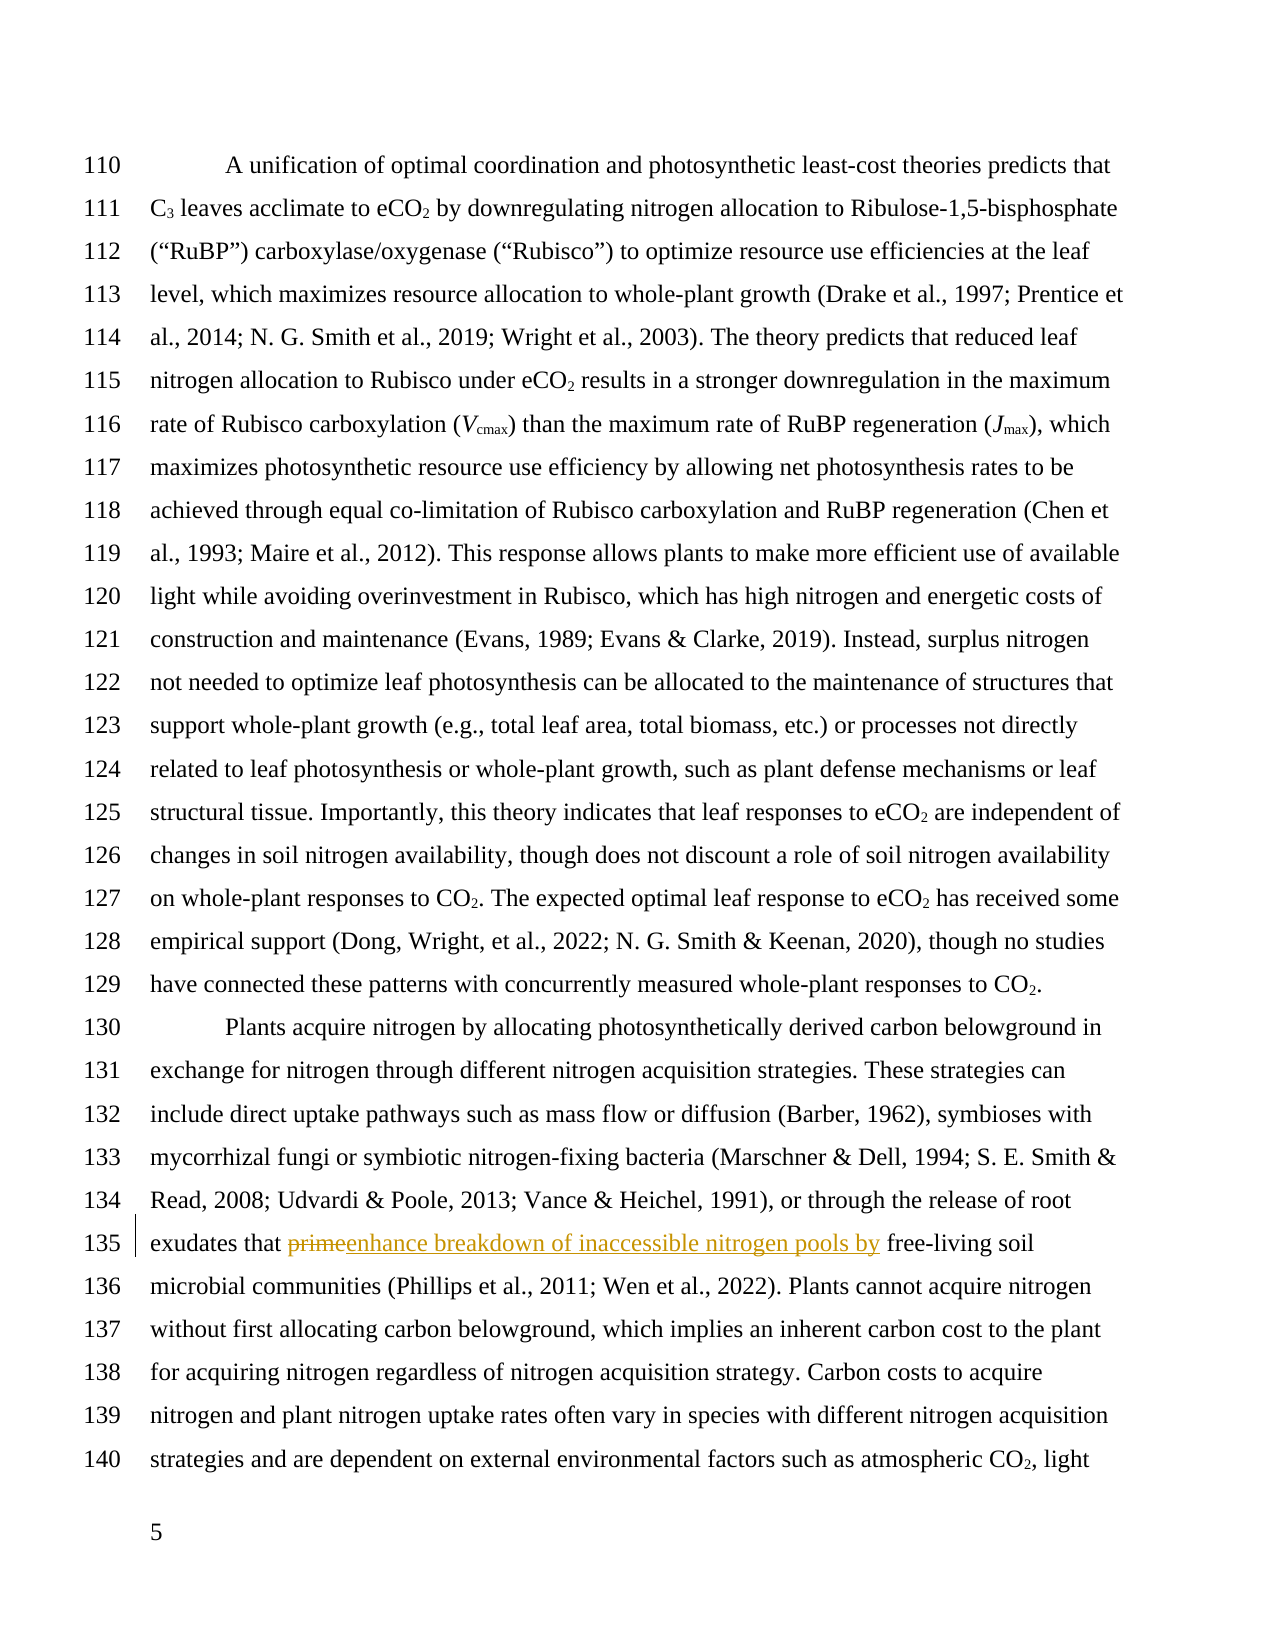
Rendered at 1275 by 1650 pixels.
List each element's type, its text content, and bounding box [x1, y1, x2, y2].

text A unification of optimal coordination and photosynthetic least-cost theories predicts that C3 leaves acclimate to eCO2 by downregulating nitrogen allocation to Ribulose-1,5-bisphosphate (“RuBP”) carboxylase/oxygenase (“Rubisco”) to optimize resource use efficiencies at the leaf level, which maximizes resource allocation to whole-plant growth . The theory predicts that reduced leaf nitrogen allocation to Rubisco under eCO2 results in a stronger downregulation in the maximum rate of Rubisco carboxylation (Vcmax) than the maximum rate of RuBP regeneration (Jmax), which maximizes photosynthetic resource use efficiency by allowing net photosynthesis rates to be achieved through equal co-limitation of Rubisco carboxylation and RuBP regeneration . This response allows plants to make more efficient use of available light while avoiding overinvestment in Rubisco, which has high nitrogen and energetic costs of construction and maintenance . Instead, surplus nitrogen not needed to optimize leaf photosynthesis can be allocated to the maintenance of structures that support whole-plant growth (e.g., total leaf area, total biomass, etc.) or processes not directly related to leaf photosynthesis or whole-plant growth, such as plant defense mechanisms or leaf structural tissue. Importantly, this theory indicates that leaf responses to eCO2 are independent of changes in soil nitrogen availability, though does not discount a role of soil nitrogen availability on whole-plant responses to CO2. The expected optimal leaf response to eCO2 has received some empirical support , though no studies have connected these patterns with concurrently measured whole-plant responses to CO2. [150, 150, 1125, 998]
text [150, 1012, 1125, 1472]
